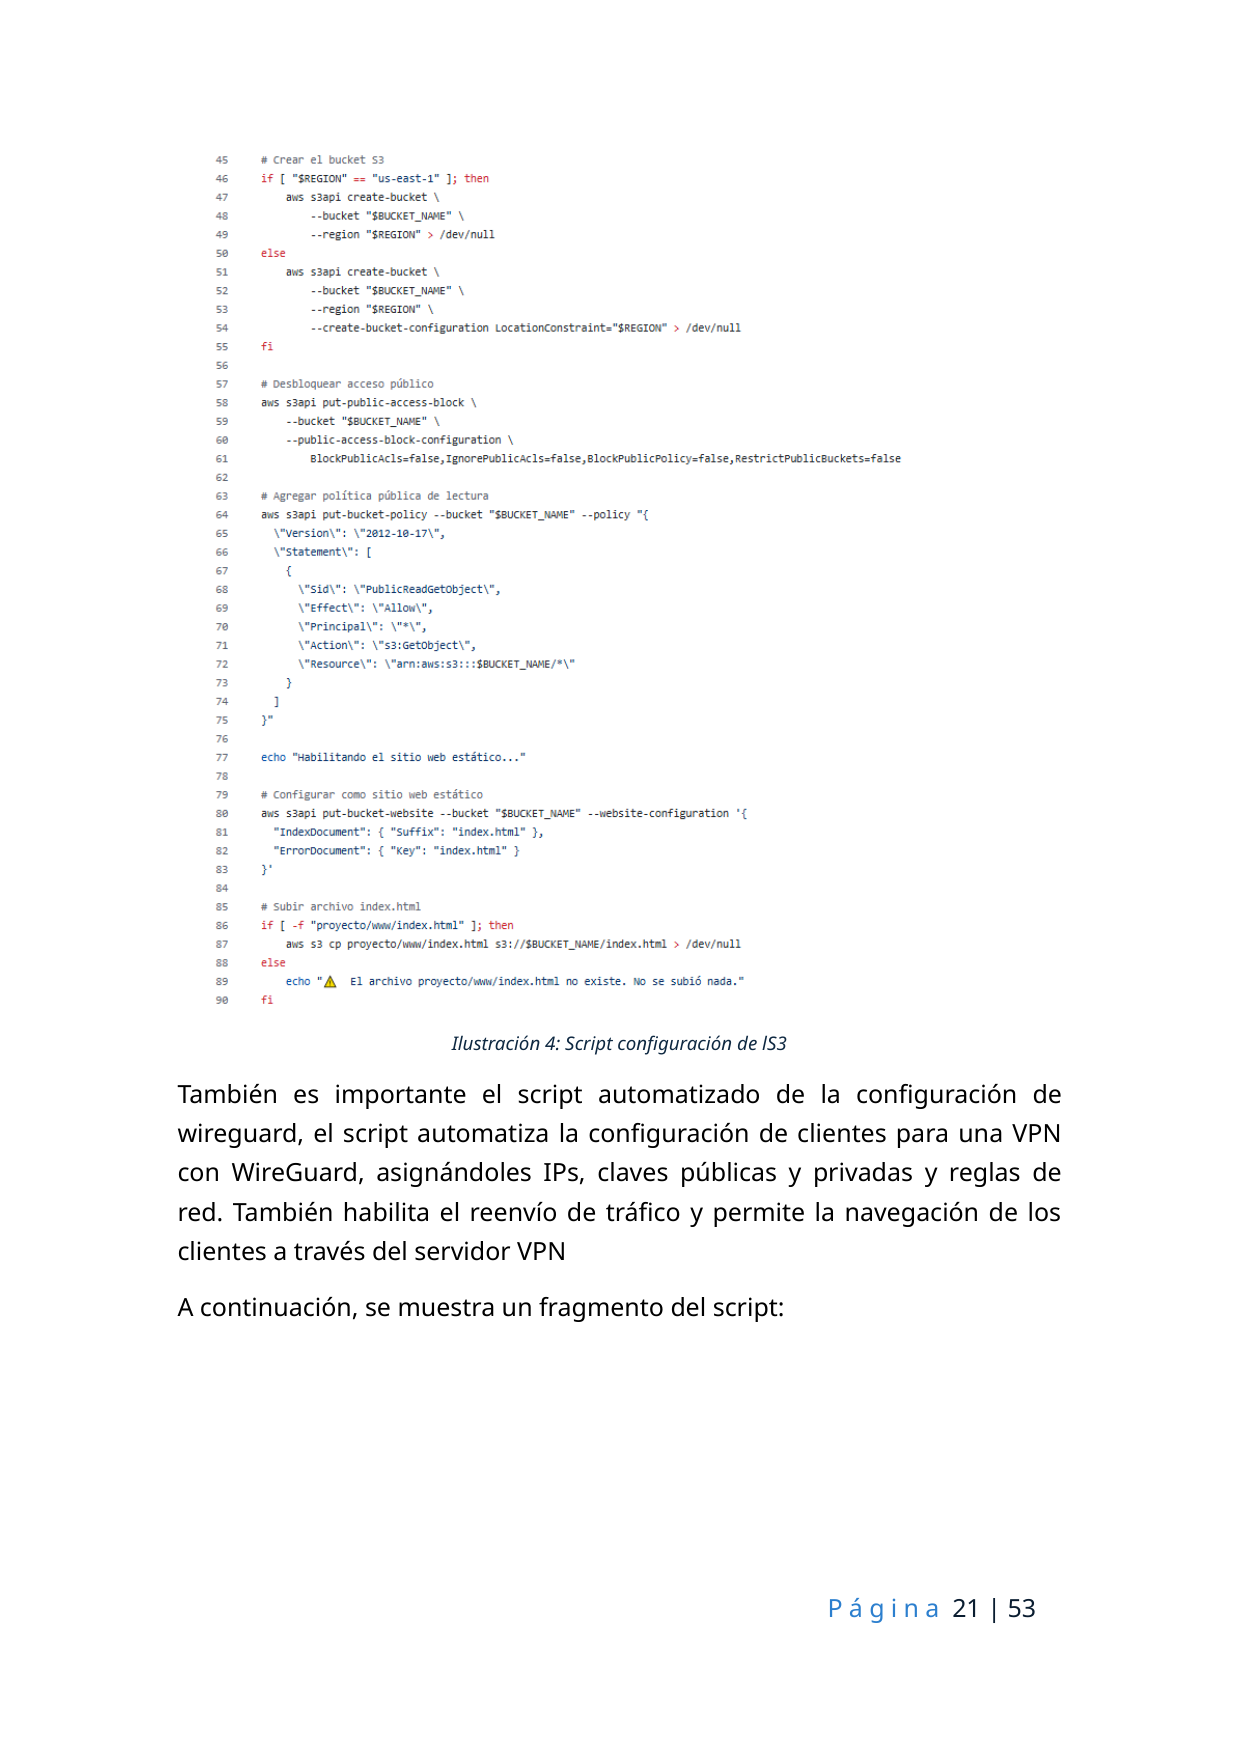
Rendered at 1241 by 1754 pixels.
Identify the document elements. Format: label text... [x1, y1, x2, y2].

text También es importante el script automatizado de la configuración de wireguard, el script automatiza la configuración de clientes para una VPN con WireGuard, asignándoles IPs, claves públicas y privadas y reglas de red. También habilita el reenvío de tráfico y permite la navegación de los clientes a través del servidor VPN [177, 1077, 1063, 1267]
picture [177, 147, 1063, 1009]
text A continuación, se muestra un fragmento del script: [177, 1289, 1063, 1323]
